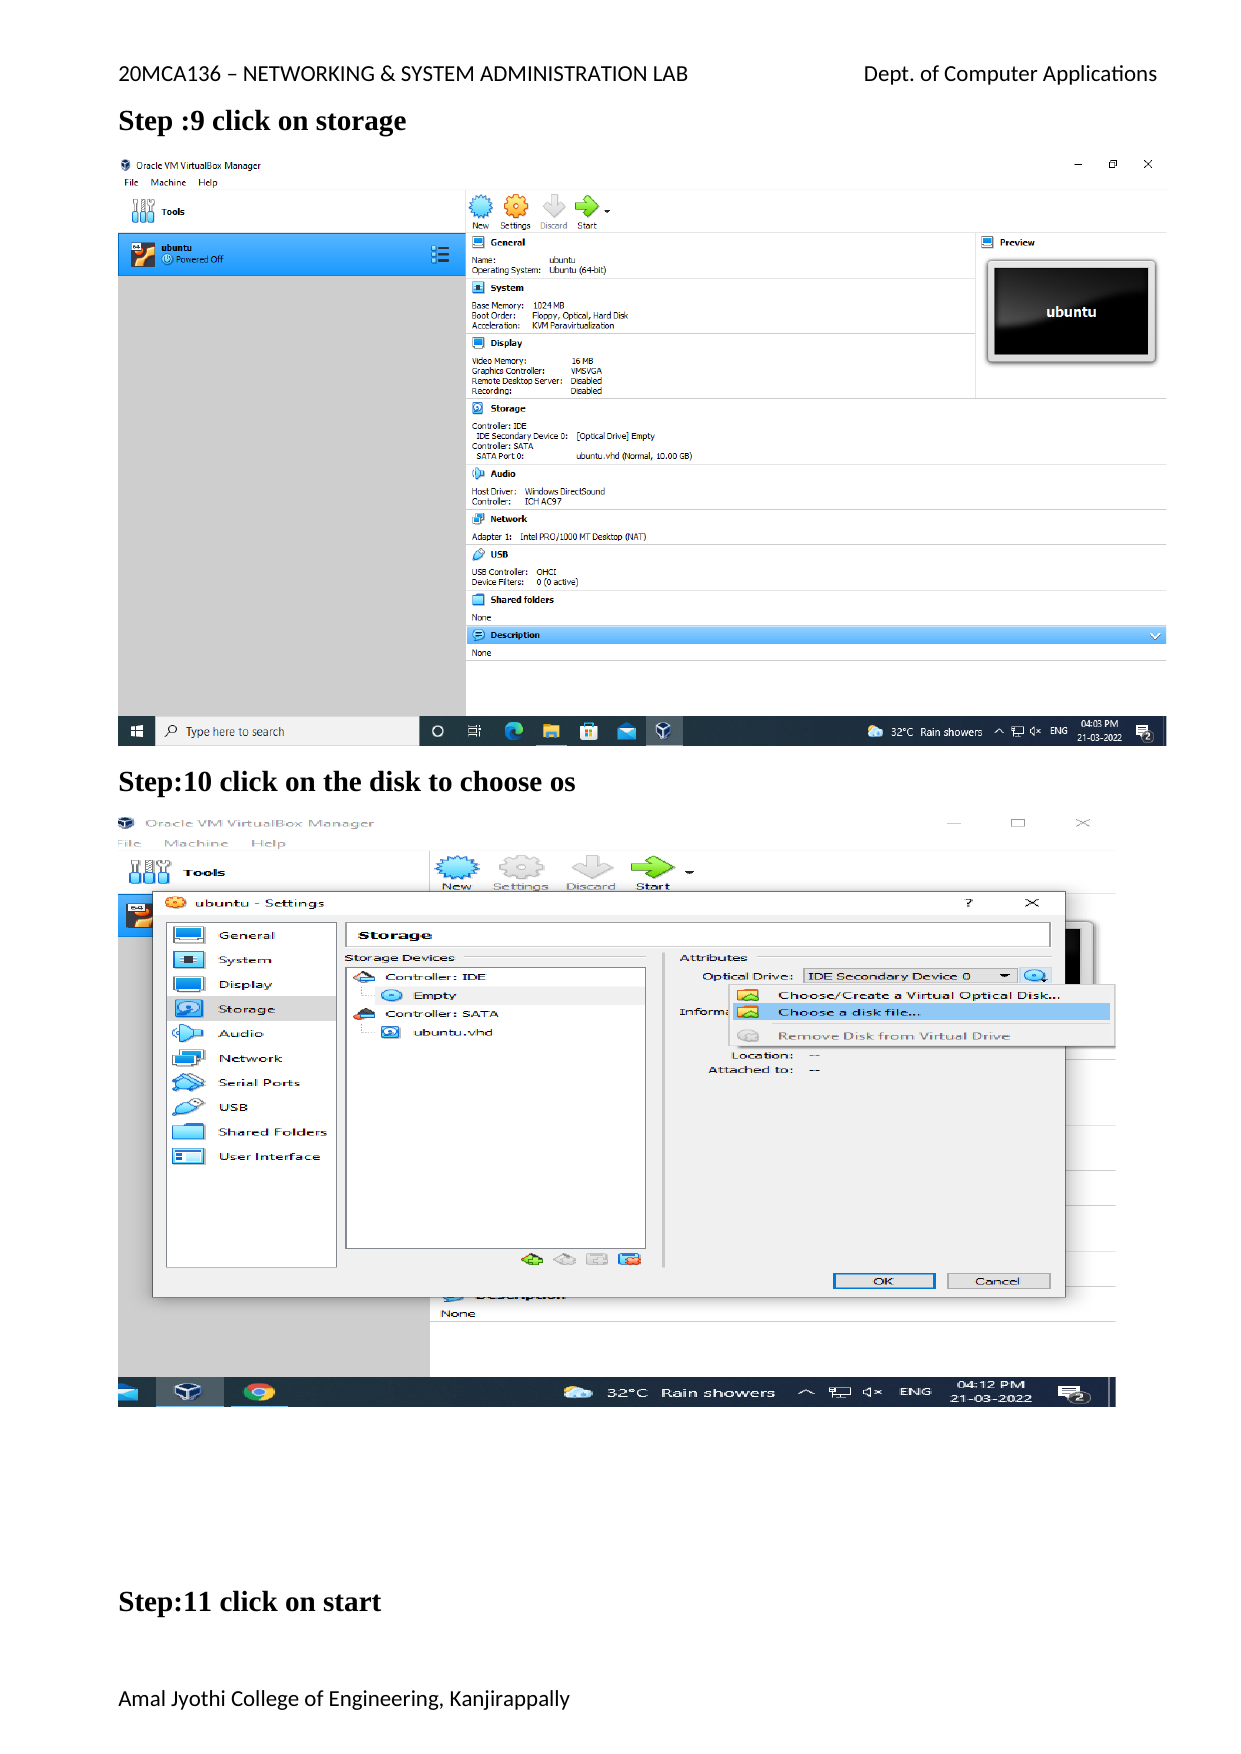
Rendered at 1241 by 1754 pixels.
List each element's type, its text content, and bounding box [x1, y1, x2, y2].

picture [118, 817, 1116, 1407]
text Step :9 click on storage [118, 103, 1167, 137]
text Step:11 click on start [118, 1584, 1167, 1618]
picture [118, 156, 1167, 746]
text Step:10 click on the disk to choose os [118, 764, 1167, 798]
